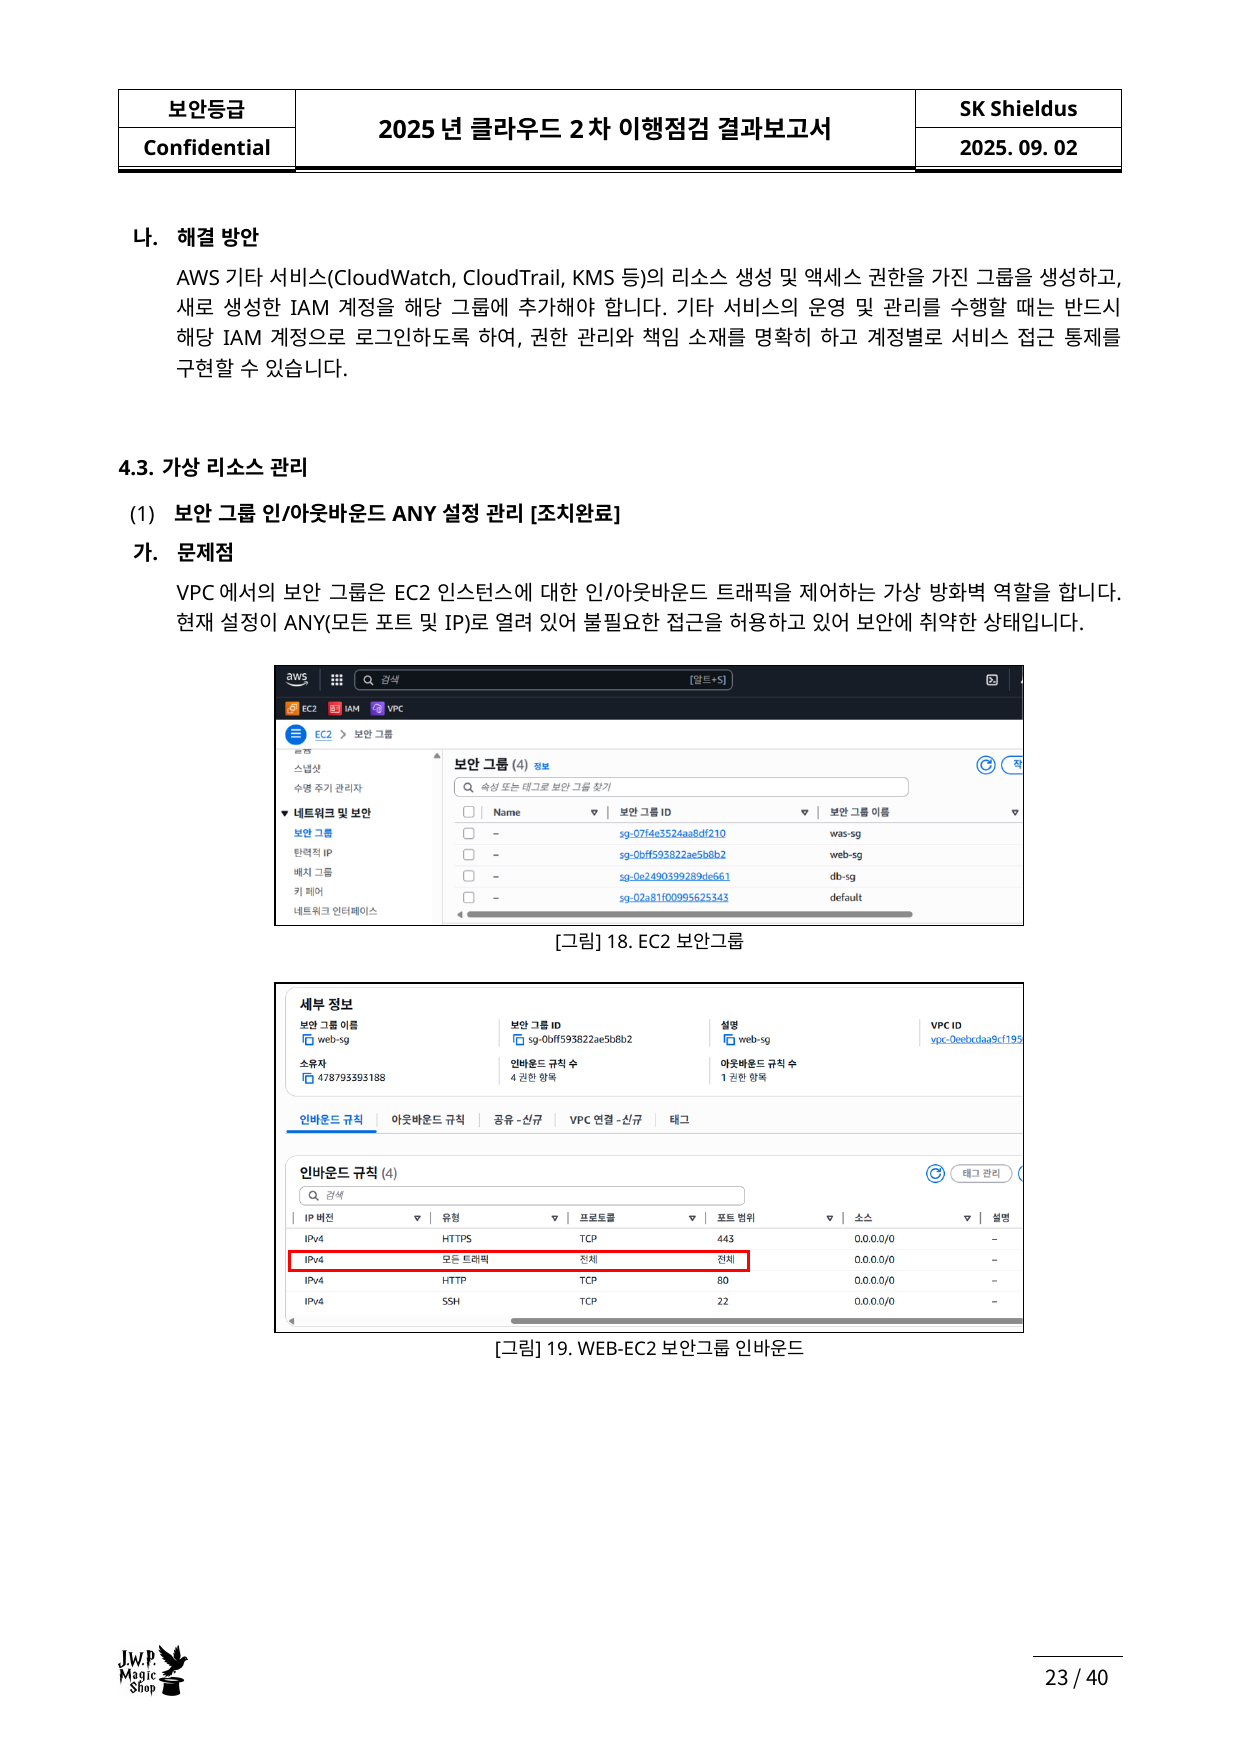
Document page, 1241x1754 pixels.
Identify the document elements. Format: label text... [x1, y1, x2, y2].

picture [276, 984, 1023, 1332]
picture [117, 1644, 188, 1697]
title 보안 그룹 인/아웃바운드 ANY 설정 관리 [조치완료] [130, 497, 1122, 527]
title 문제점 [133, 536, 1122, 567]
title 해결 방안 [133, 222, 1122, 252]
text VPC에서의 보안 그룹은 EC2 인스턴스에 대한 인/아웃바운드 트래픽을 제어하는 가상 방화벽 역할을 합니다. 현재 설정이 ANY(모든 포트 및 IP)로 열려 있어 불필요한 접근을 허용하고 있어 보안에 취약한 상태입니다. [176, 576, 1122, 636]
title 가상 리소스 관리 [118, 452, 1122, 482]
text AWS 기타 서비스(CloudWatch, CloudTrail, KMS 등)의 리소스 생성 및 액세스 권한을 가진 그룹을 생성하고, 새로 생성한 IAM 계정을 해당 그룹에 추가해야 합니다. 기타 서비스의 운영 및 관리를 수행할 때는 반드시 해당 IAM 계정으로 로그인하도록 하여, 권한 관리와 책임 소재를 명확히 하고 계정별로 서비스 접근 통제를 구현할 수 있습니다. [176, 261, 1122, 382]
picture [276, 666, 1023, 925]
